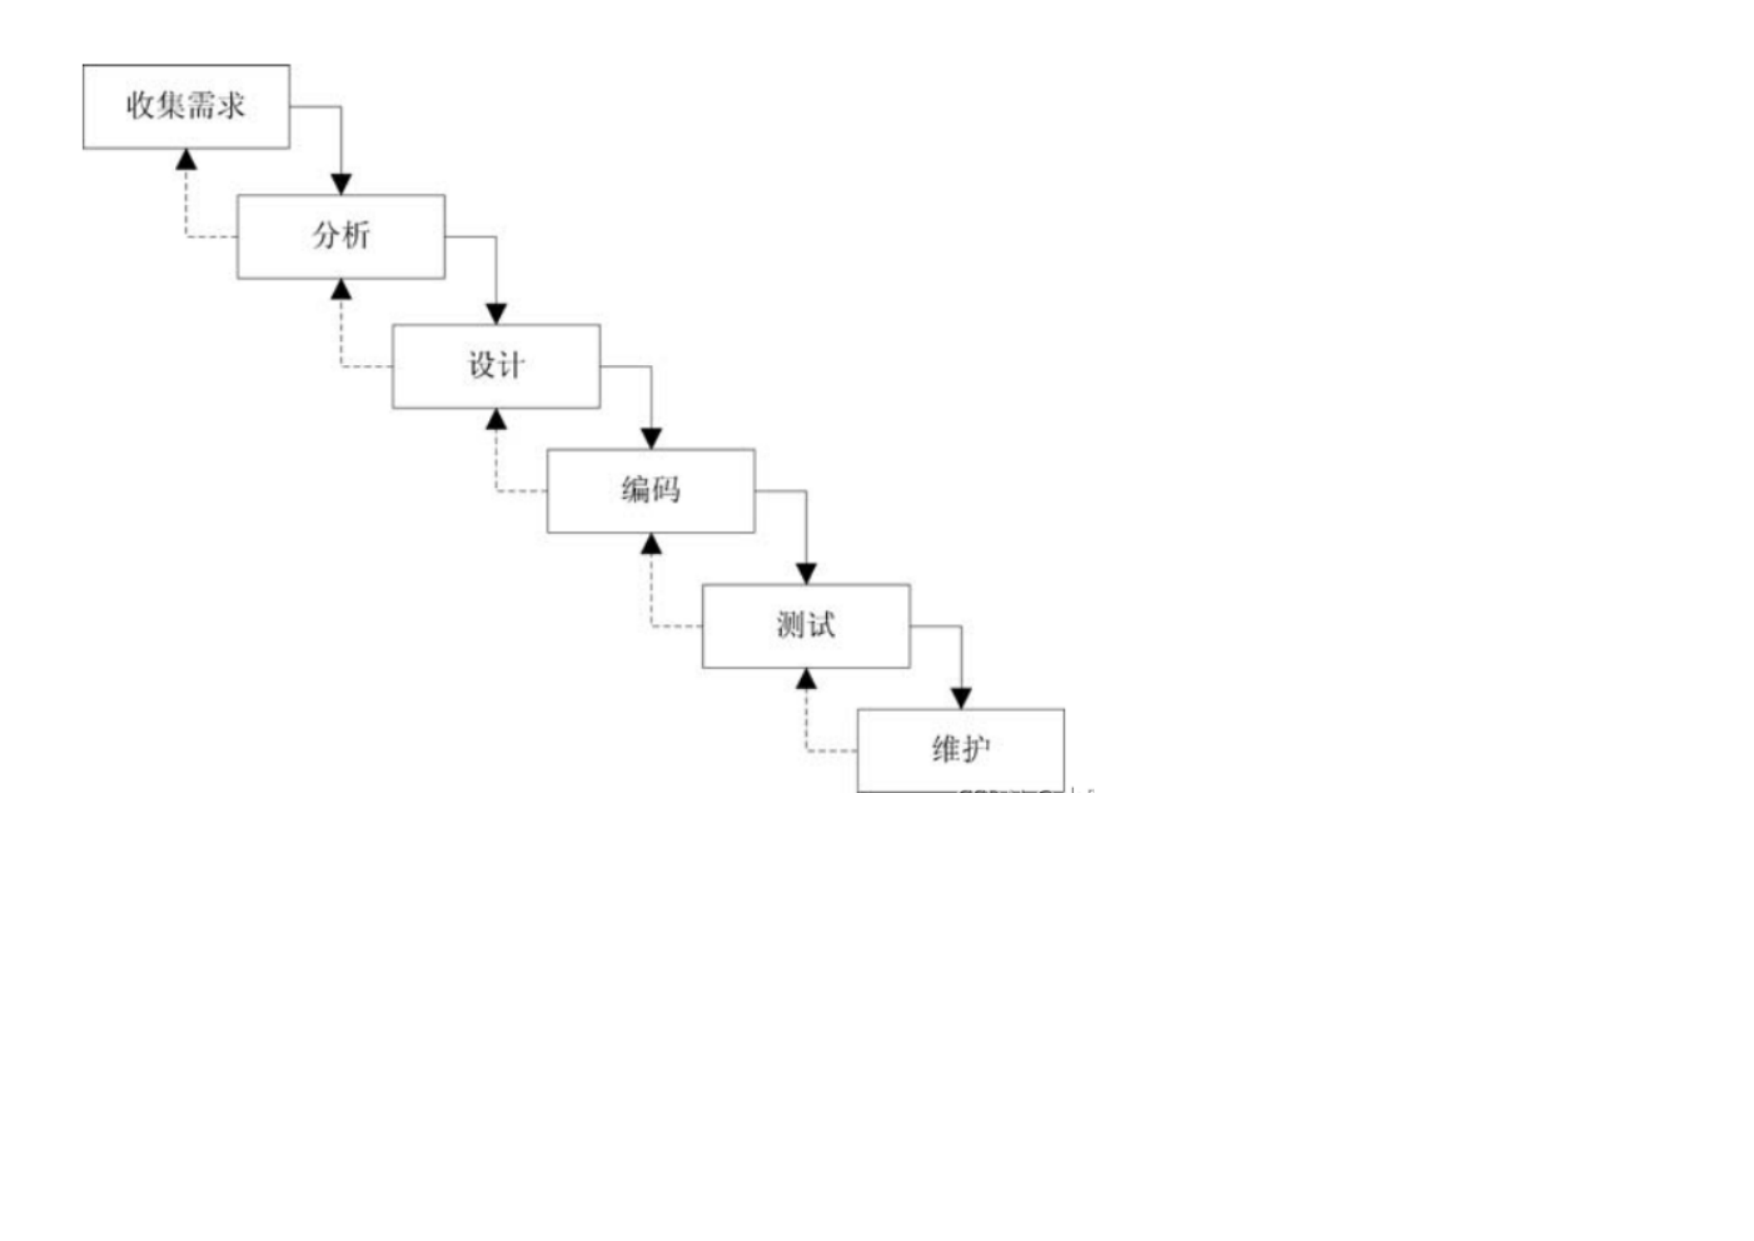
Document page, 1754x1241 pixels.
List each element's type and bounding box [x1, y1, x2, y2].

picture [29, 35, 1095, 793]
